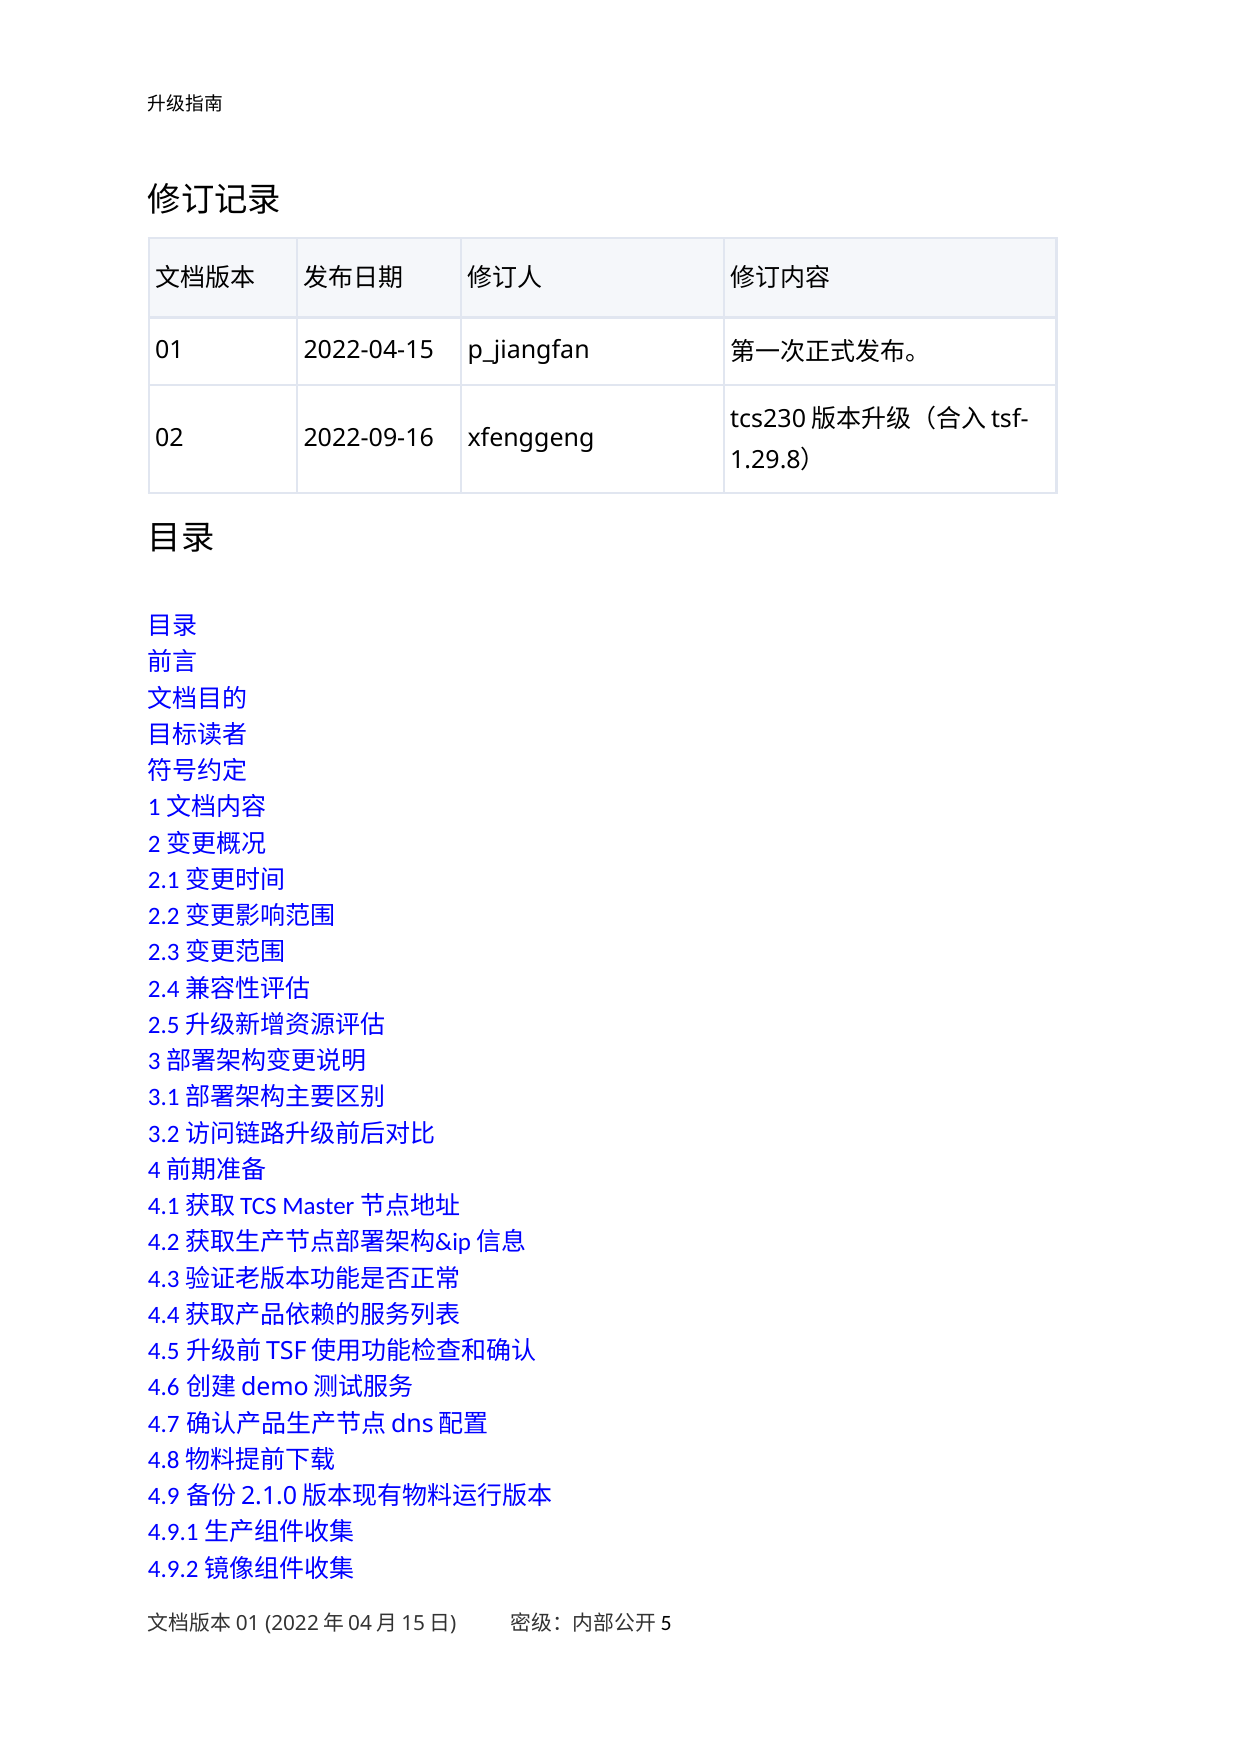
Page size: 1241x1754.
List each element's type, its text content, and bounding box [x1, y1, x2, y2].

table_header 文档版本 [150, 239, 296, 316]
table_header 修订人 [462, 239, 723, 316]
text 目录 [148, 511, 1093, 559]
text 目录 [148, 606, 1093, 642]
text 4.8 物料提前下载 [148, 1439, 1093, 1476]
text 4.4 获取产品依赖的服务列表 [148, 1294, 1093, 1331]
text 4.7 确认产品生产节点dns配置 [148, 1403, 1093, 1439]
text 2 变更概况 [148, 823, 1093, 859]
text 4.5 升级前TSF使用功能检查和确认 [148, 1331, 1093, 1367]
table_header 修订内容 [725, 239, 1055, 316]
text 2.4 兼容性评估 [148, 968, 1093, 1004]
text 4.9.1 生产组件收集 [148, 1512, 1093, 1548]
text 目标读者 [148, 714, 1093, 751]
text 4.1 获取TCS Master 节点地址 [148, 1186, 1093, 1222]
text 2.1 变更时间 [148, 859, 1093, 896]
text 4.2 获取生产节点部署架构&ip信息 [148, 1222, 1093, 1258]
text 文档目的 [148, 678, 1093, 714]
table_cell 2022-04-15 [298, 319, 460, 383]
text 3.2 访问链路升级前后对比 [148, 1113, 1093, 1149]
text 3.1 部署架构主要区别 [148, 1077, 1093, 1113]
text 2.2 变更影响范围 [148, 896, 1093, 932]
text 4.9 备份2.1.0版本现有物料运行版本 [148, 1476, 1093, 1512]
text 4 前期准备 [148, 1149, 1093, 1186]
table_cell xfenggeng [462, 386, 723, 492]
text 1 文档内容 [148, 787, 1093, 823]
text 2.5 升级新增资源评估 [148, 1004, 1093, 1041]
table_header 发布日期 [298, 239, 460, 316]
text 3 部署架构变更说明 [148, 1041, 1093, 1077]
text 2.3 变更范围 [148, 932, 1093, 968]
text 4.3 验证老版本功能是否正常 [148, 1258, 1093, 1294]
text 4.6 创建demo测试服务 [148, 1367, 1093, 1403]
table_cell 01 [150, 319, 296, 383]
text 修订记录 [148, 172, 1093, 221]
text 符号约定 [148, 751, 1093, 787]
table_cell 02 [150, 386, 296, 492]
text 前言 [148, 642, 1093, 678]
text 4.9.2 镜像组件收集 [148, 1548, 1093, 1584]
table_cell p_jiangfan [462, 319, 723, 383]
table_cell 第一次正式发布。 [725, 319, 1055, 383]
table_cell tcs230版本升级（合入tsf-1.29.8） [725, 386, 1055, 492]
table_cell 2022-09-16 [298, 386, 460, 492]
